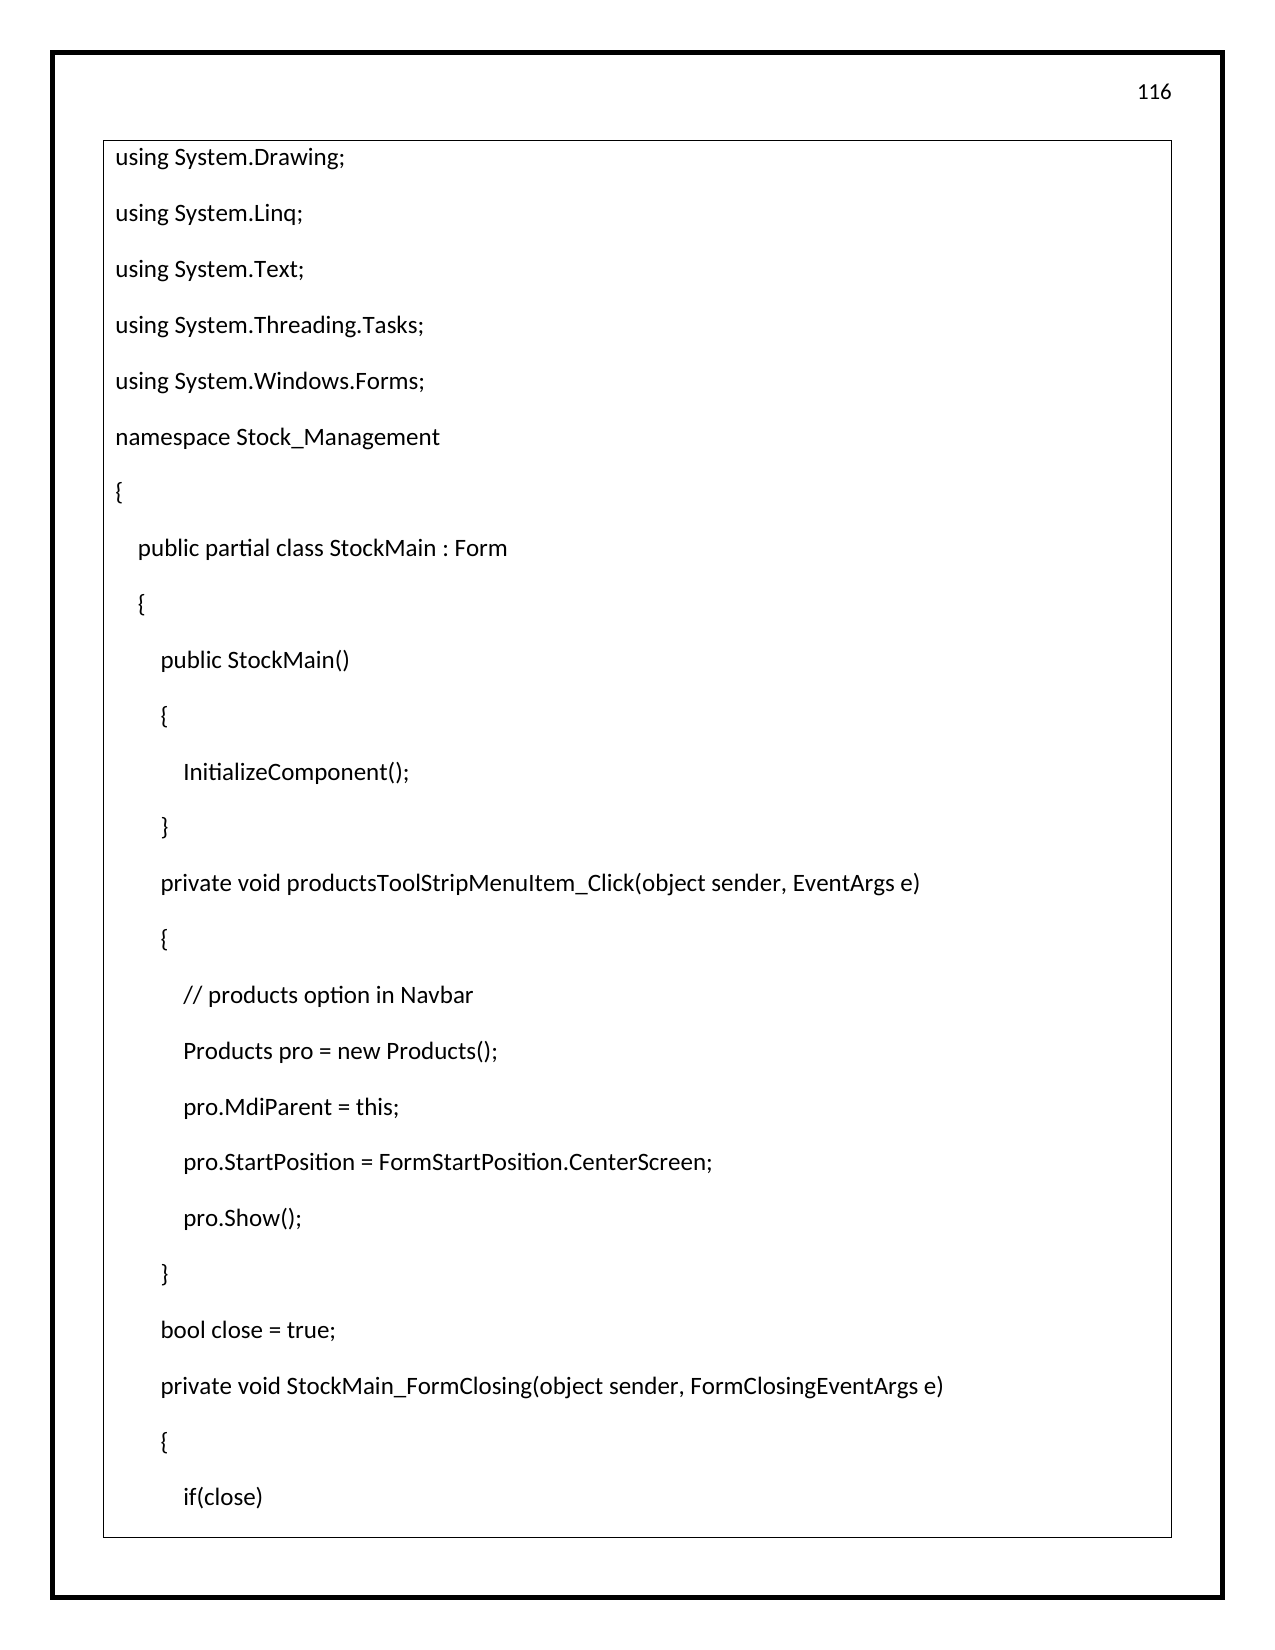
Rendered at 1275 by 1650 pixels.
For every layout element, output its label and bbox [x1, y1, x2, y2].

table_header [104, 141, 1171, 1537]
